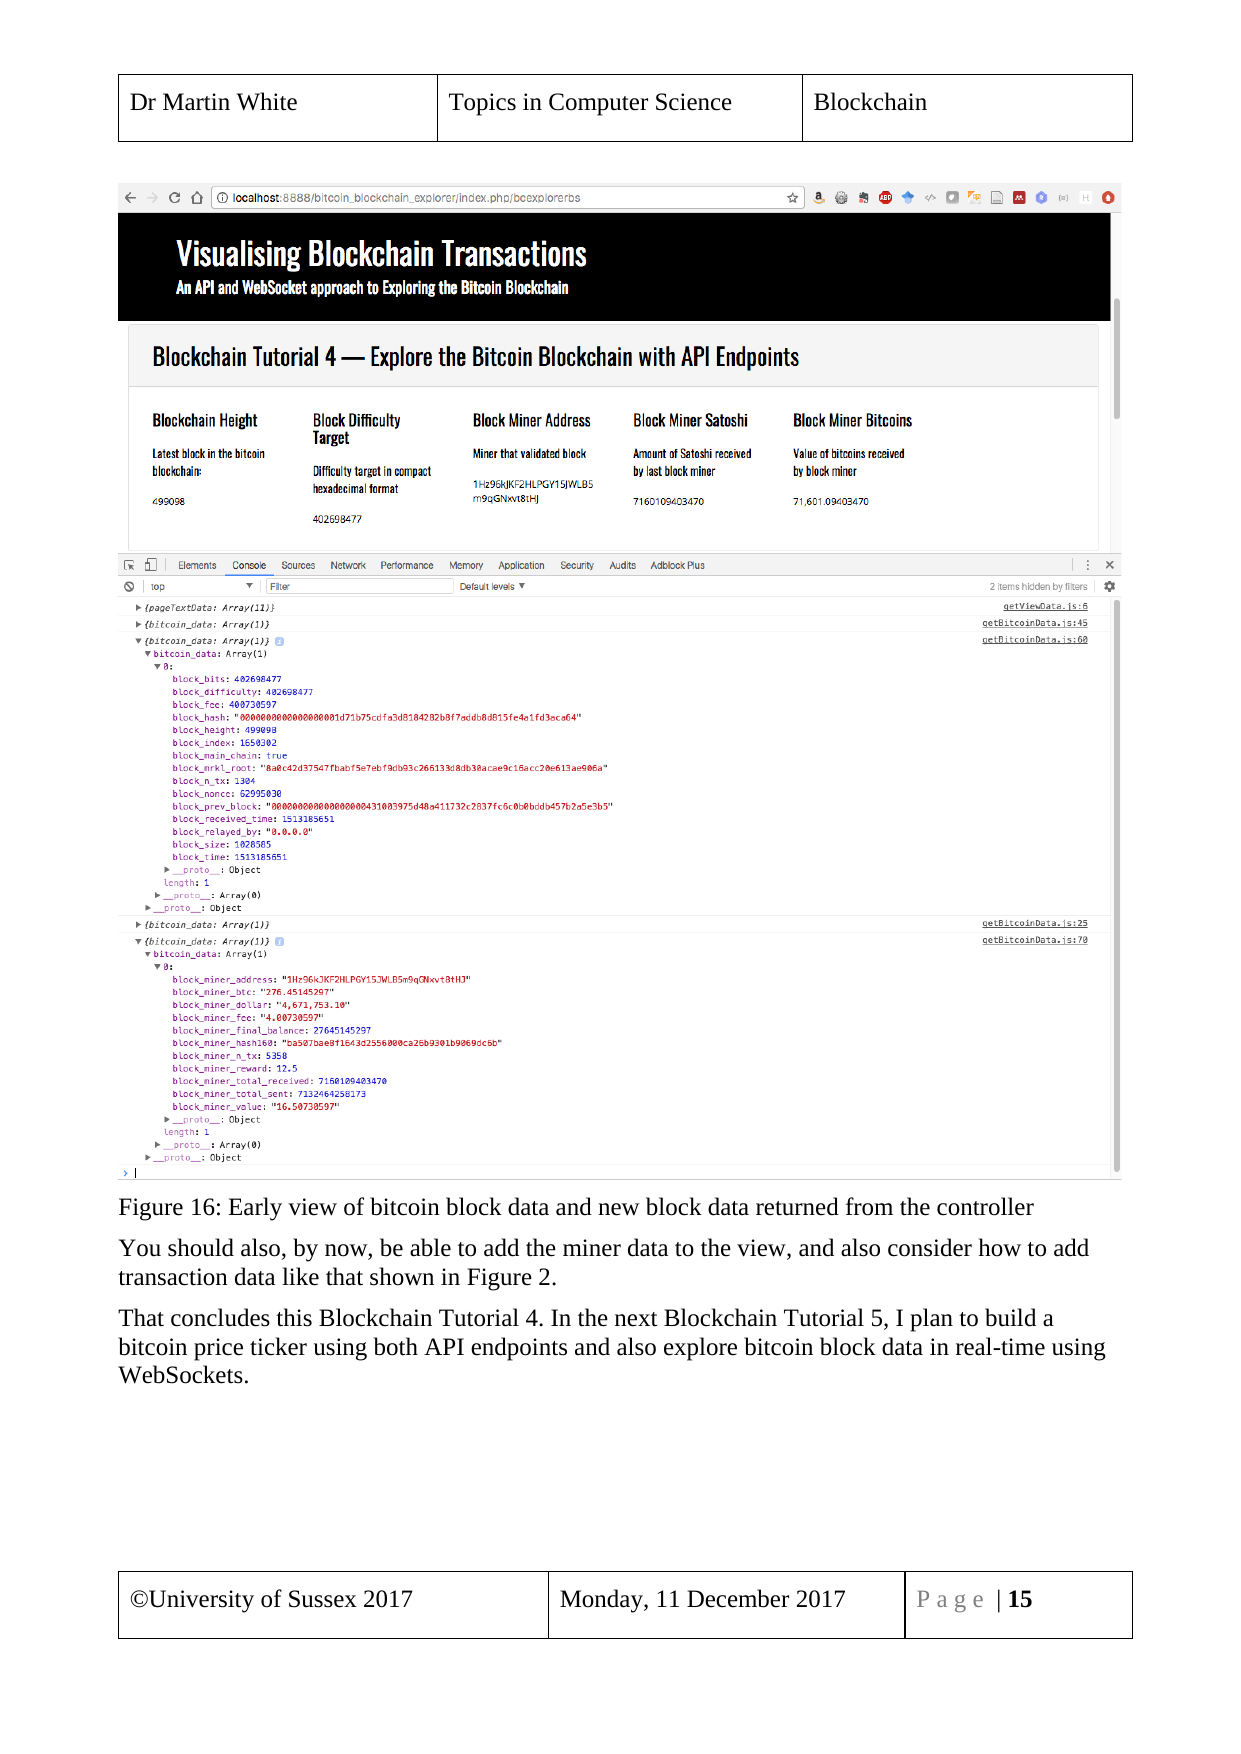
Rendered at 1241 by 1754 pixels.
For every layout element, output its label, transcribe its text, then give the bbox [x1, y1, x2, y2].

text That concludes this Blockchain Tutorial 4. In the next Blockchain Tutorial 5, I plan to build a bitcoin price ticker using both API endpoints and also explore bitcoin block data in real-time using WebSockets. [118, 1303, 1122, 1389]
text Figure 16: Early view of bitcoin block data and new block data returned from the controller [118, 1192, 1122, 1221]
text You should also, by now, be able to add the miner data to the view, and also consider how to add transaction data like that shown in Figure 2. [118, 1233, 1122, 1291]
picture [118, 183, 1122, 1180]
